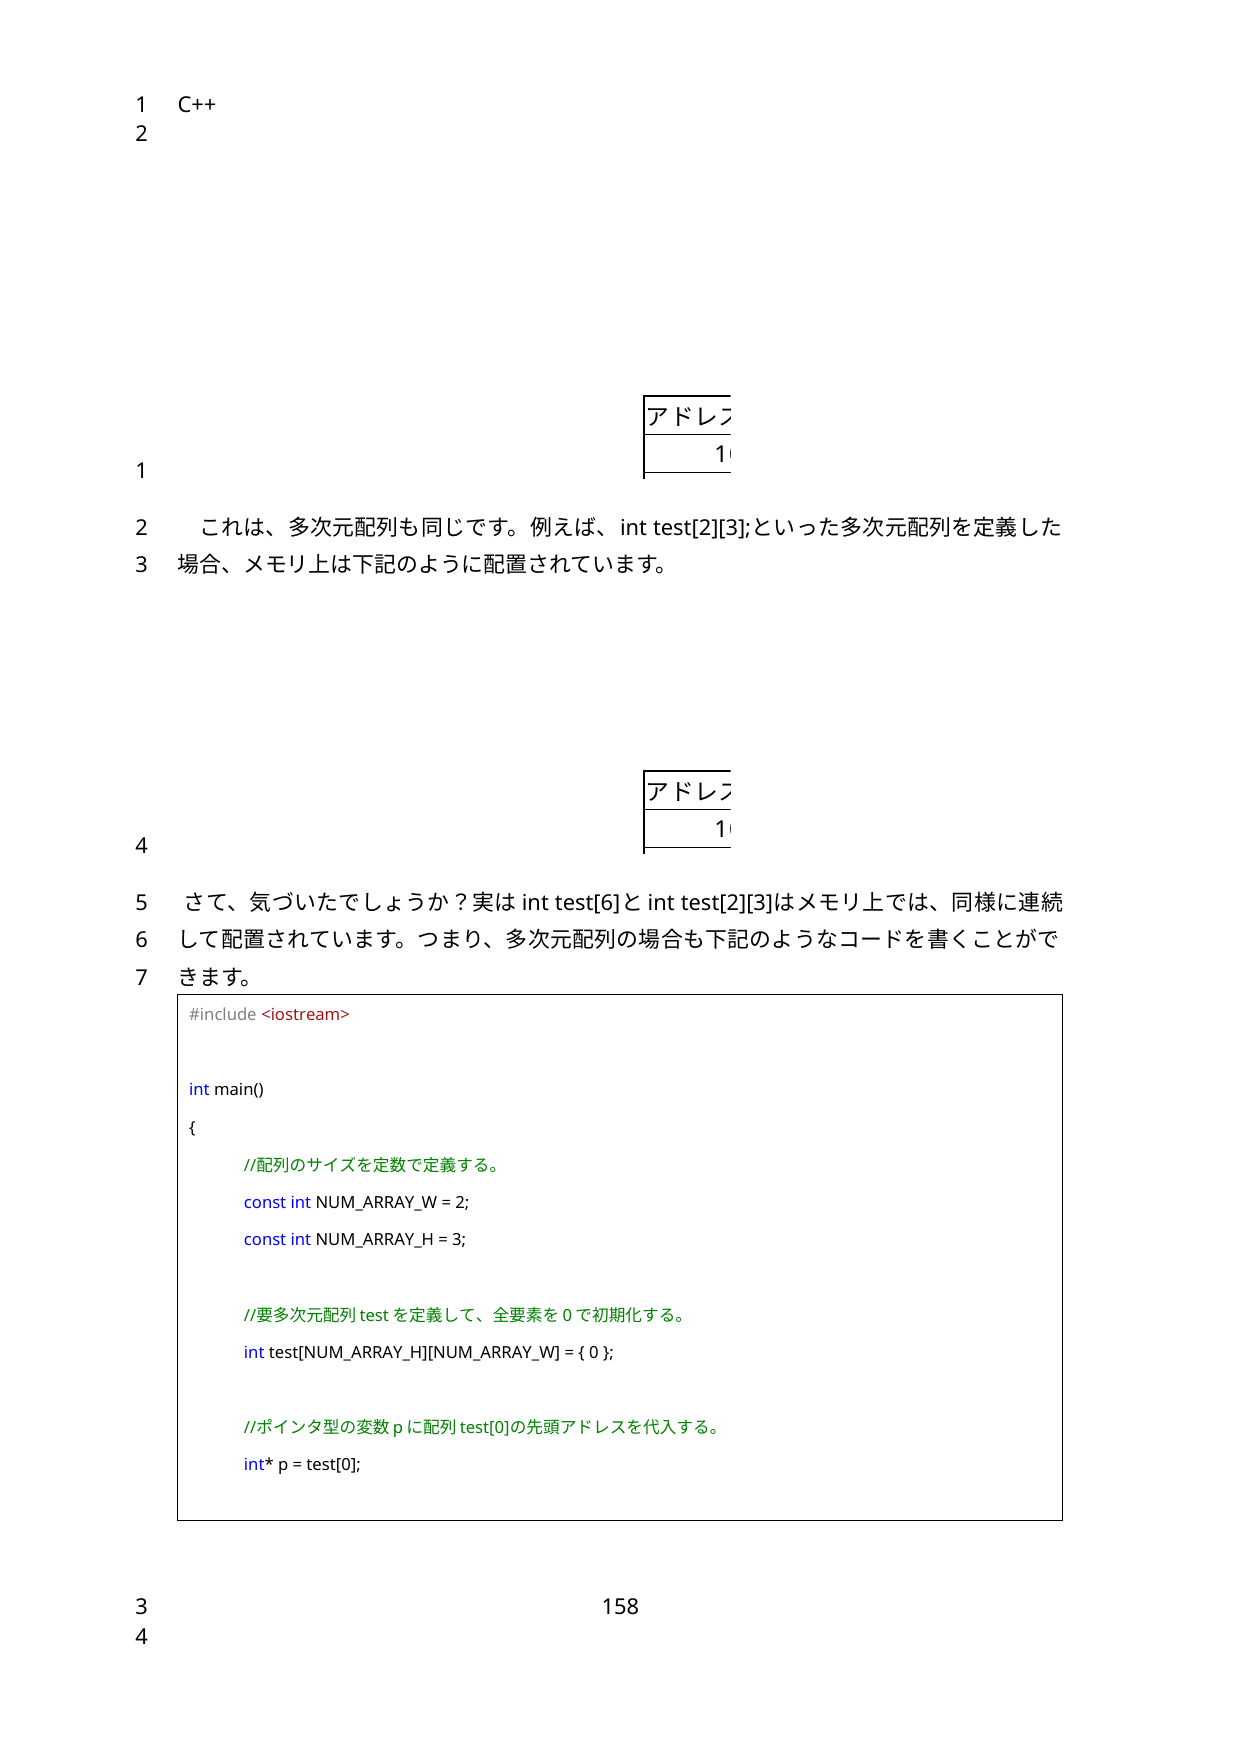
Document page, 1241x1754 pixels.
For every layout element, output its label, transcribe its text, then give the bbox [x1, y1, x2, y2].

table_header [178, 995, 1062, 1520]
text これは、多次元配列も同じです。例えば、int test[2][3];といった多次元配列を定義した場合、メモリ上は下記のように配置されています。 [177, 507, 1063, 582]
text さて、気づいたでしょうか？実はint test[6]とint test[2][3]はメモリ上では、同様に連続して配置されています。つまり、多次元配列の場合も下記のようなコードを書くことができます。 [177, 882, 1063, 994]
